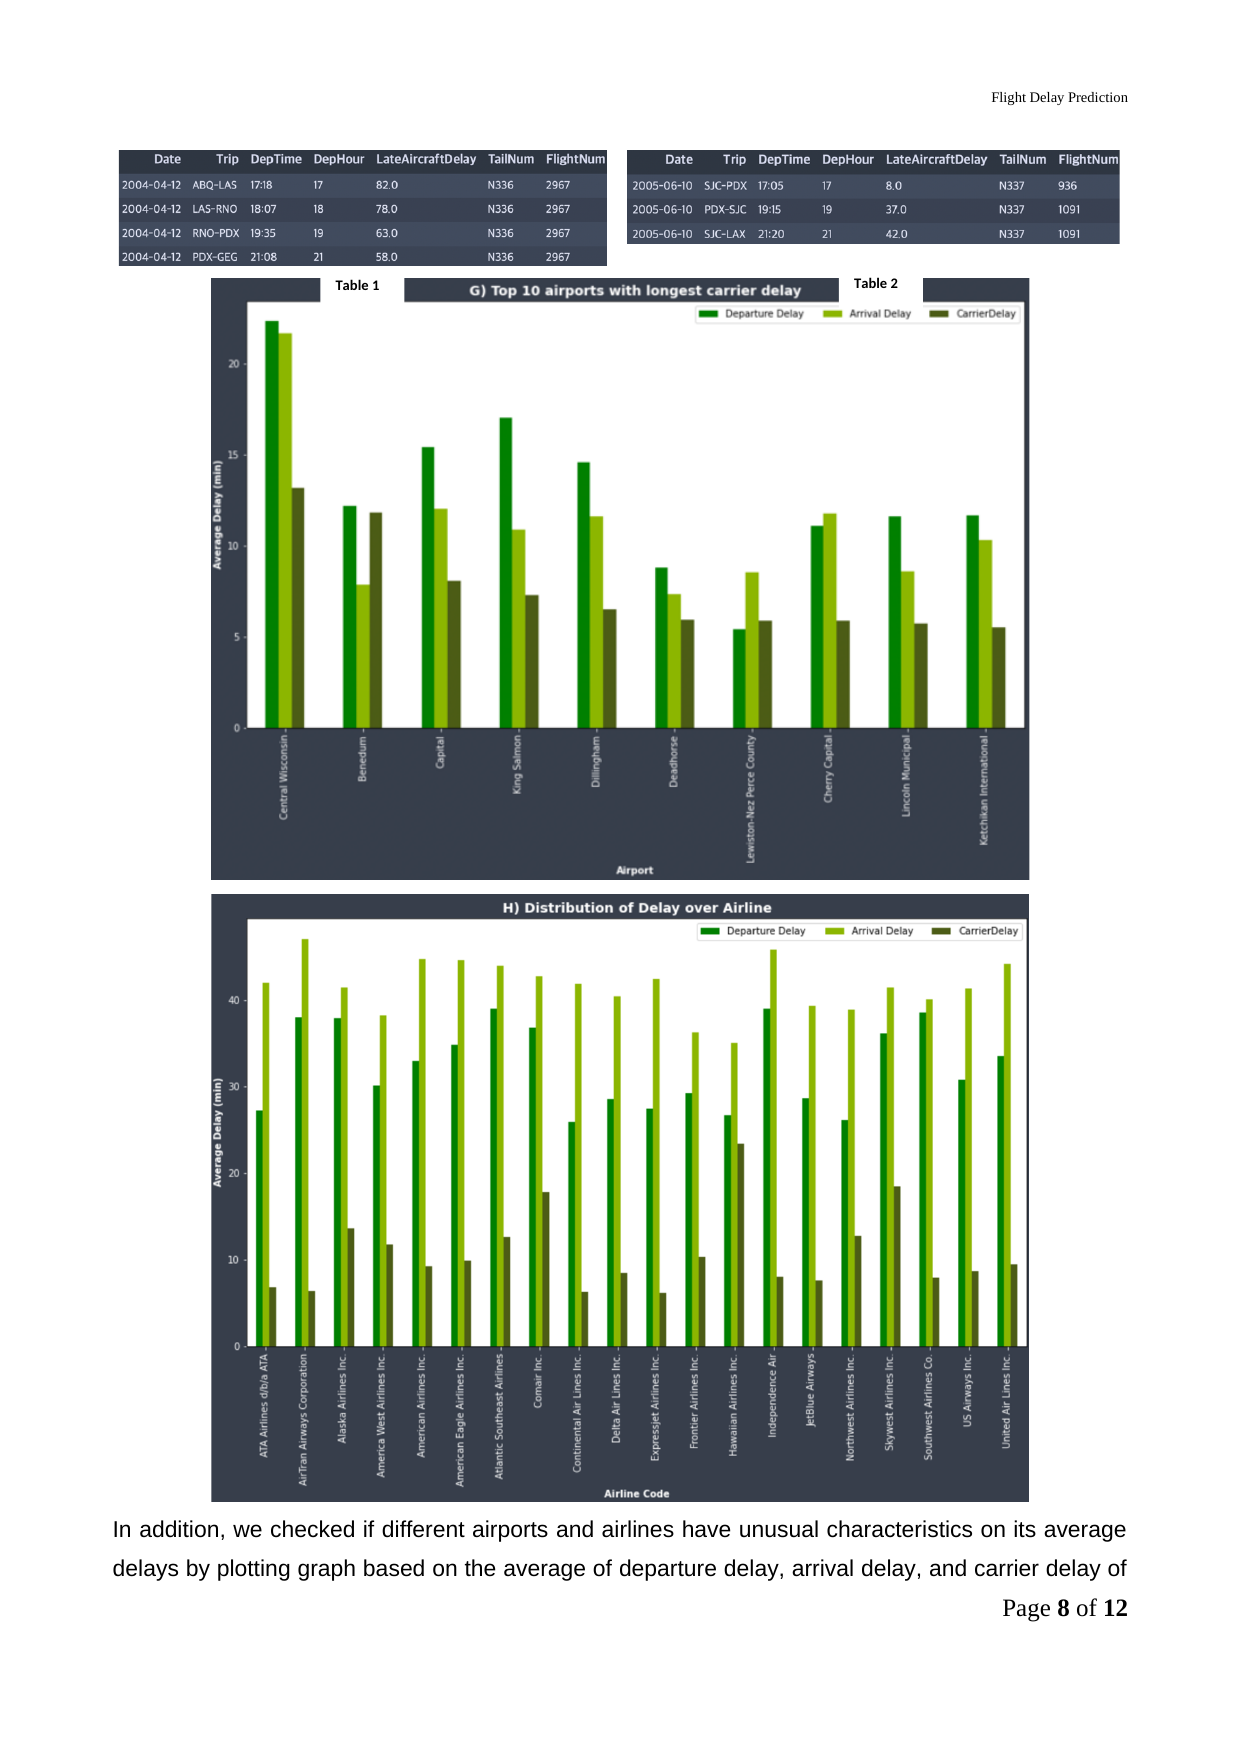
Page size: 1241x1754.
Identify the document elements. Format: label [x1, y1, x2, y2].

text [112, 1516, 1128, 1582]
picture [211, 278, 1030, 880]
picture [118, 150, 607, 266]
picture [627, 150, 1120, 244]
picture [211, 894, 1029, 1502]
